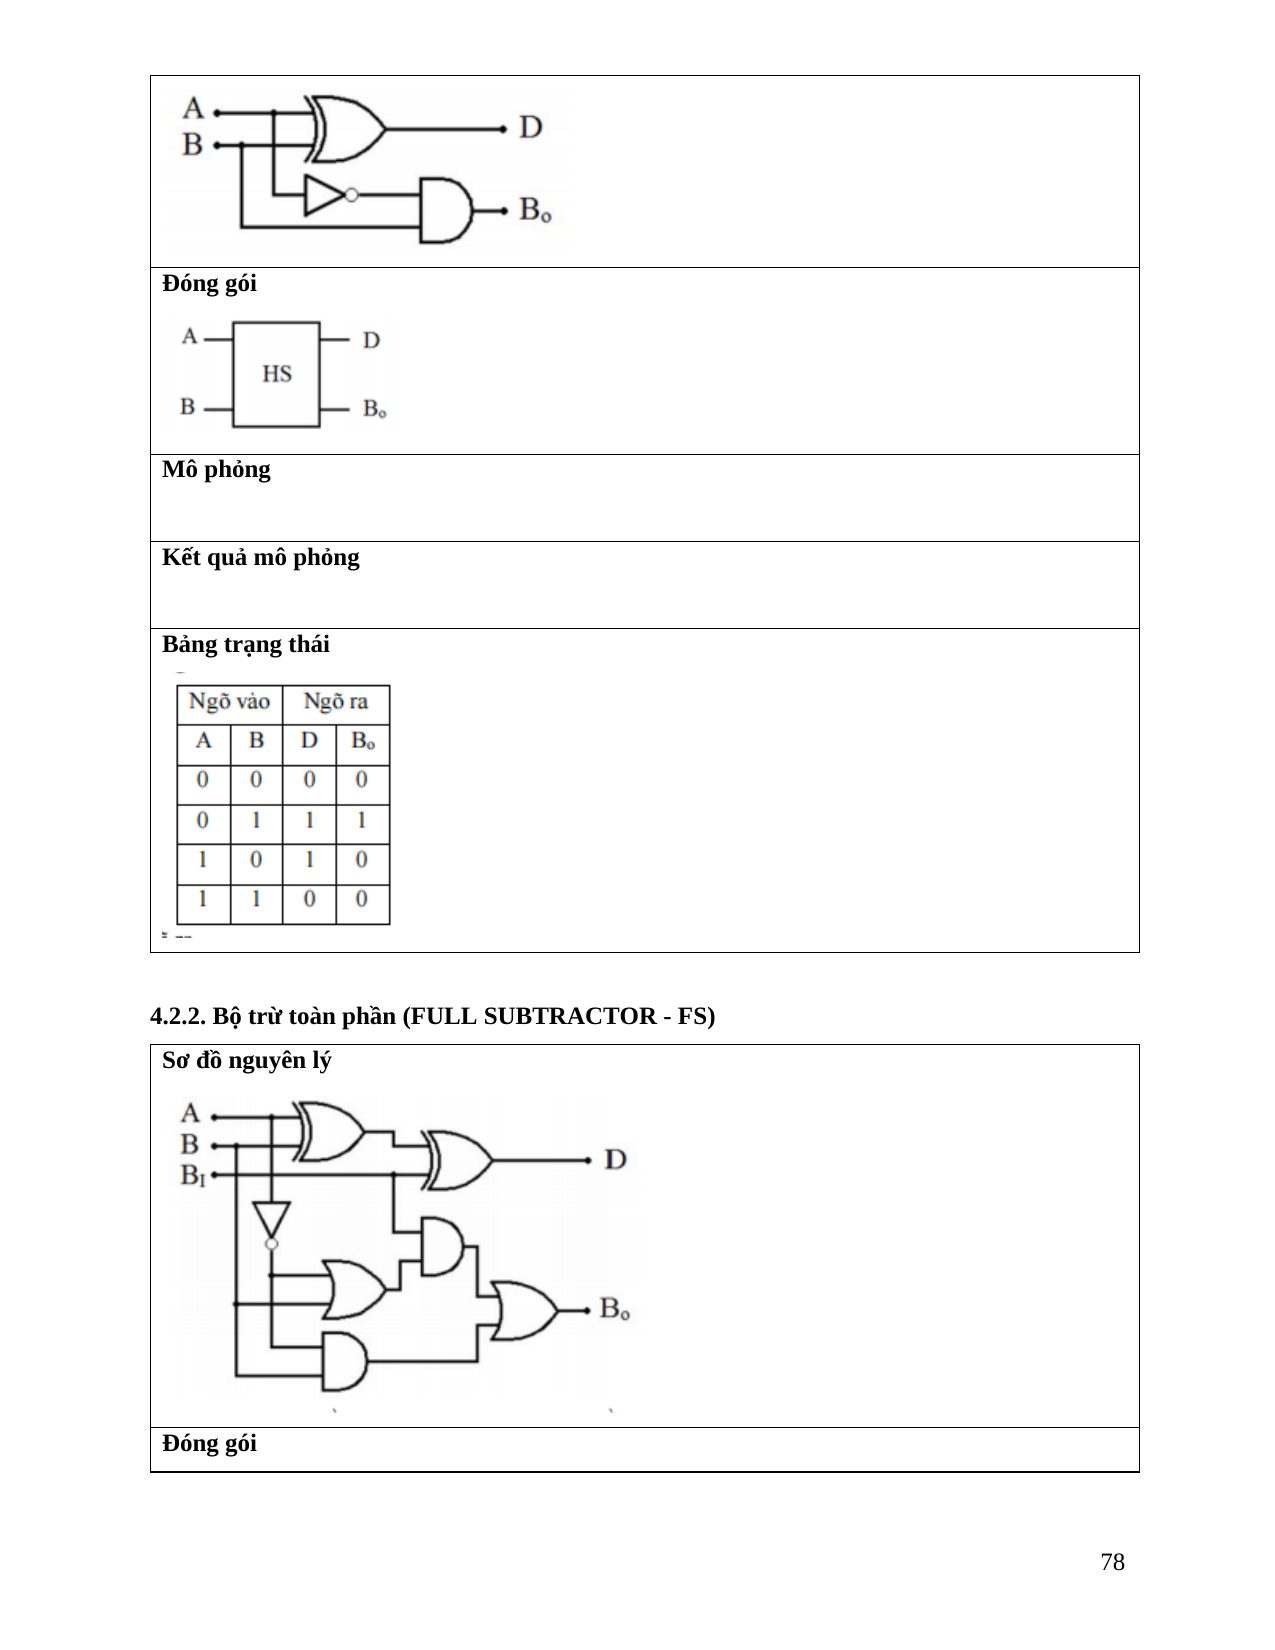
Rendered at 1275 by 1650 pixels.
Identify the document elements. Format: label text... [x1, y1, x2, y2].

picture [161, 311, 401, 440]
table_cell Mô phỏng [151, 455, 1139, 541]
picture [161, 1088, 656, 1413]
table_cell Đóng gói [151, 268, 1139, 453]
table_header Sơ đồ nguyên lý [151, 76, 1139, 267]
table_header Sơ đồ nguyên lý [151, 1045, 1139, 1427]
picture [161, 672, 404, 938]
subtitle 4.2.2. Bộ trừ toàn phần (FULL SUBTRACTOR - FS) [150, 1001, 1125, 1029]
table_cell Đóng gói [151, 1428, 1139, 1471]
table_cell Kết quả mô phỏng [151, 542, 1139, 628]
picture [161, 76, 572, 253]
table_cell Bảng trạng thái [151, 629, 1139, 952]
